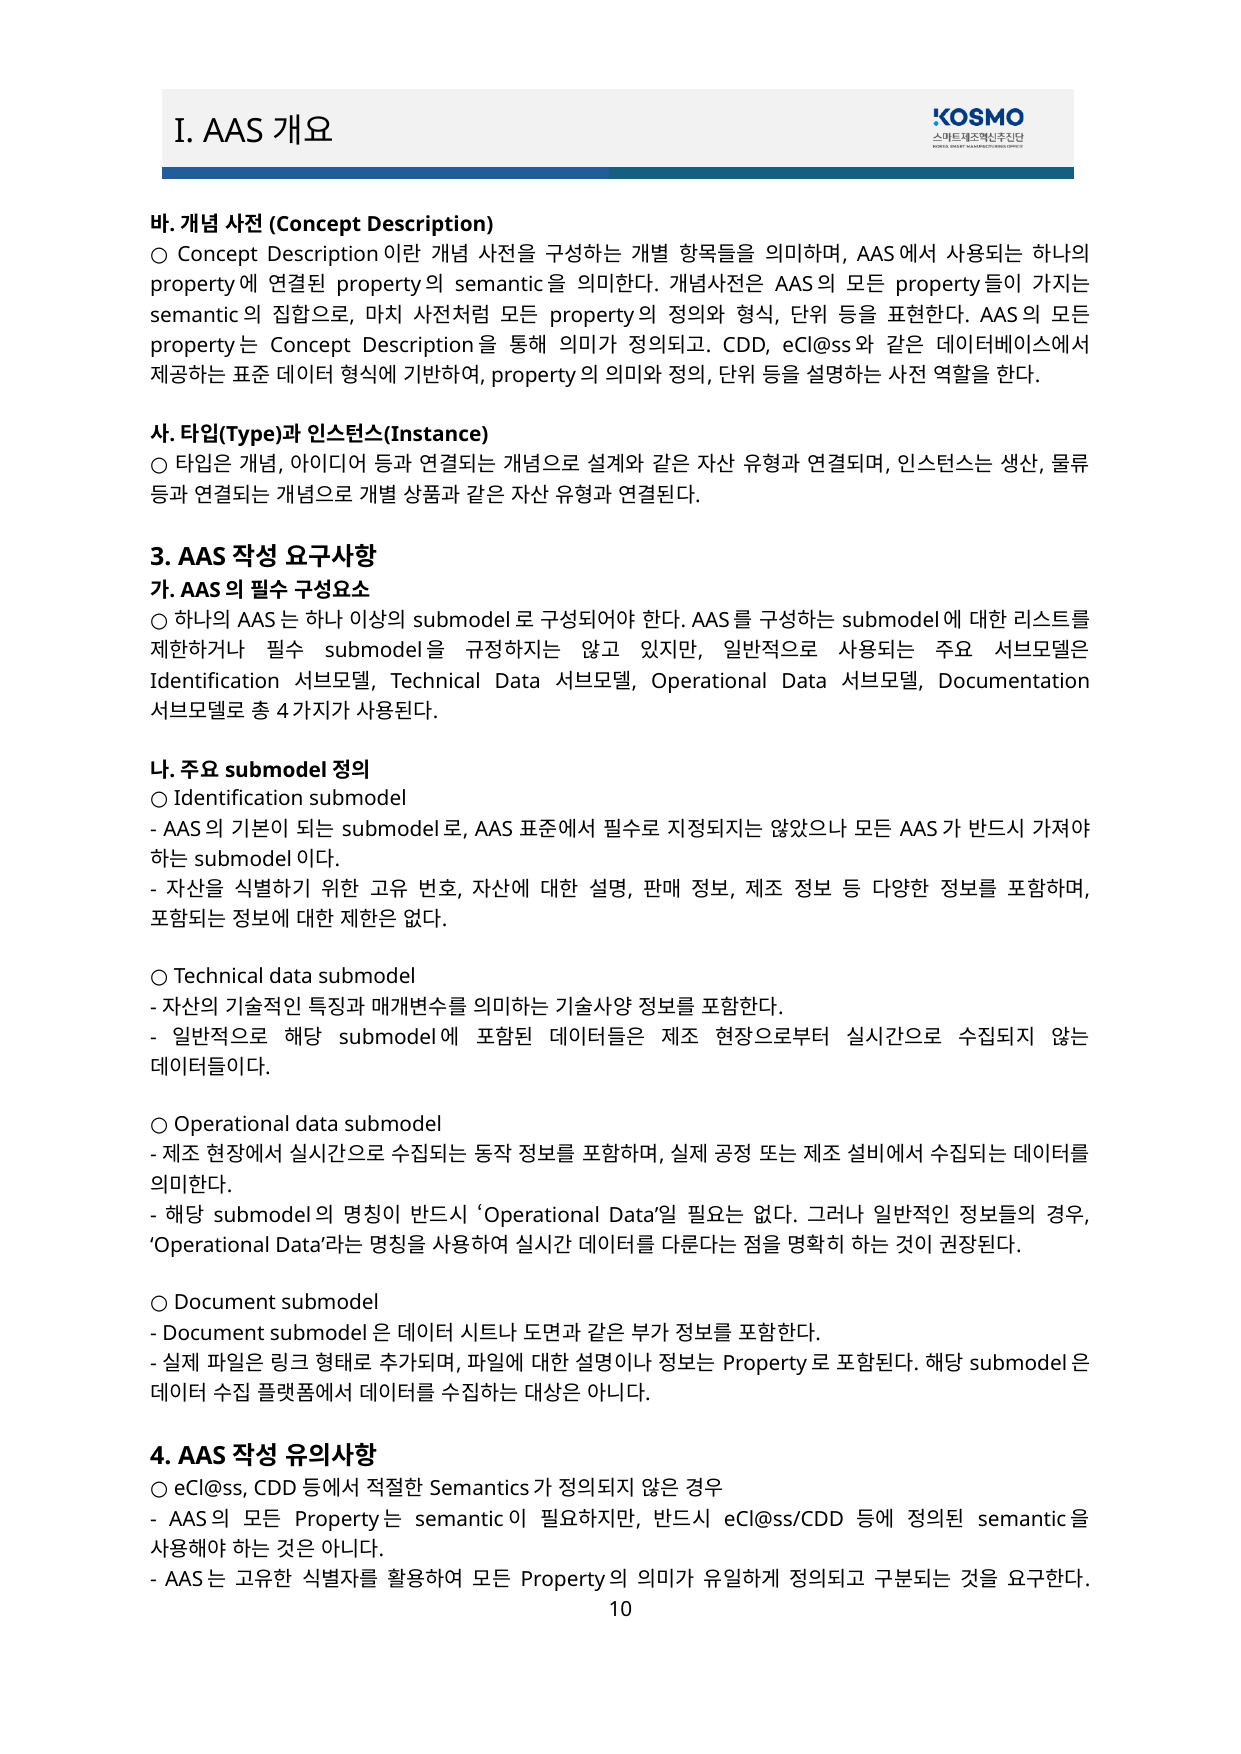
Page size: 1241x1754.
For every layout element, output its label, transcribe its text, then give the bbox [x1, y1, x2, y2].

text ○ Concept Description이란 개념 사전을 구성하는 개별 항목들을 의미하며, AAS에서 사용되는 하나의 property에 연결된 property의 semantic을 의미한다. 개념사전은 AAS의 모든 property들이 가지는 semantic의 집합으로, 마치 사전처럼 모든 property의 정의와 형식, 단위 등을 표현한다. AAS의 모든 property는 Concept Description을 통해 의미가 정의되고. CDD, eCl@ss와 같은 데이터베이스에서 제공하는 표준 데이터 형식에 기반하여, property의 의미와 정의, 단위 등을 설명하는 사전 역할을 한다. [150, 237, 1090, 389]
text 바. 개념 사전 (Concept Description) [150, 207, 1090, 237]
text - 일반적으로 해당 submodel에 포함된 데이터들은 제조 현장으로부터 실시간으로 수집되지 않는 데이터들이다. [150, 1020, 1090, 1081]
text ○ Operational data submodel - 제조 현장에서 실시간으로 수집되는 동작 정보를 포함하며, 실제 공정 또는 제조 설비에서 수집되는 데이터를 의미한다. [150, 1109, 1090, 1198]
text - 실제 파일은 링크 형태로 추가되며, 파일에 대한 설명이나 정보는 Property로 포함된다. 해당 submodel은 데이터 수집 플랫폼에서 데이터를 수집하는 대상은 아니다. [150, 1346, 1090, 1407]
text ○ eCl@ss, CDD 등에서 적절한 Semantics가 정의되지 않은 경우 - AAS의 모든 Property는 semantic이 필요하지만, 반드시 eCl@ss/CDD 등에 정의된 semantic을 사용해야 하는 것은 아니다. [150, 1471, 1090, 1562]
text ○ 타입은 개념, 아이디어 등과 연결되는 개념으로 설계와 같은 자산 유형과 연결되며, 인스턴스는 생산, 물류 등과 연결되는 개념으로 개별 상품과 같은 자산 유형과 연결된다. [150, 448, 1090, 508]
subtitle 4. AAS 작성 유의사항 [150, 1435, 1090, 1471]
text 나. 주요 submodel 정의 [150, 753, 1090, 783]
text ○ Document submodel - Document submodel은 데이터 시트나 도면과 같은 부가 정보를 포함한다. [150, 1287, 1090, 1346]
text - 해당 submodel의 명칭이 반드시 ‘Operational Data’일 필요는 없다. 그러나 일반적인 정보들의 경우, ‘Operational Data’라는 명칭을 사용하여 실시간 데이터를 다룬다는 점을 명확히 하는 것이 권장된다. [150, 1198, 1090, 1259]
text ○ 하나의 AAS는 하나 이상의 submodel로 구성되어야 한다. AAS를 구성하는 submodel에 대한 리스트를 제한하거나 필수 submodel을 규정하지는 않고 있지만, 일반적으로 사용되는 주요 서브모델은 Identification 서브모델, Technical Data 서브모델, Operational Data 서브모델, Documentation 서브모델로 총 4가지가 사용된다. [150, 603, 1090, 724]
text 가. AAS의 필수 구성요소 [150, 573, 1090, 603]
text ○ Identification submodel - AAS의 기본이 되는 submodel로, AAS 표준에서 필수로 지정되지는 않았으나 모든 AAS가 반드시 가져야 하는 submodel이다. [150, 783, 1090, 872]
subtitle 3. AAS 작성 요구사항 [150, 537, 1090, 573]
picture [933, 108, 1024, 148]
text ○ Technical data submodel - 자산의 기술적인 특징과 매개변수를 의미하는 기술사양 정보를 포함한다. [150, 961, 1090, 1020]
text - 자산을 식별하기 위한 고유 번호, 자산에 대한 설명, 판매 정보, 제조 정보 등 다양한 정보를 포함하며, 포함되는 정보에 대한 제한은 없다. [150, 872, 1090, 933]
text 사. 타입(Type)과 인스턴스(Instance) [150, 417, 1090, 448]
